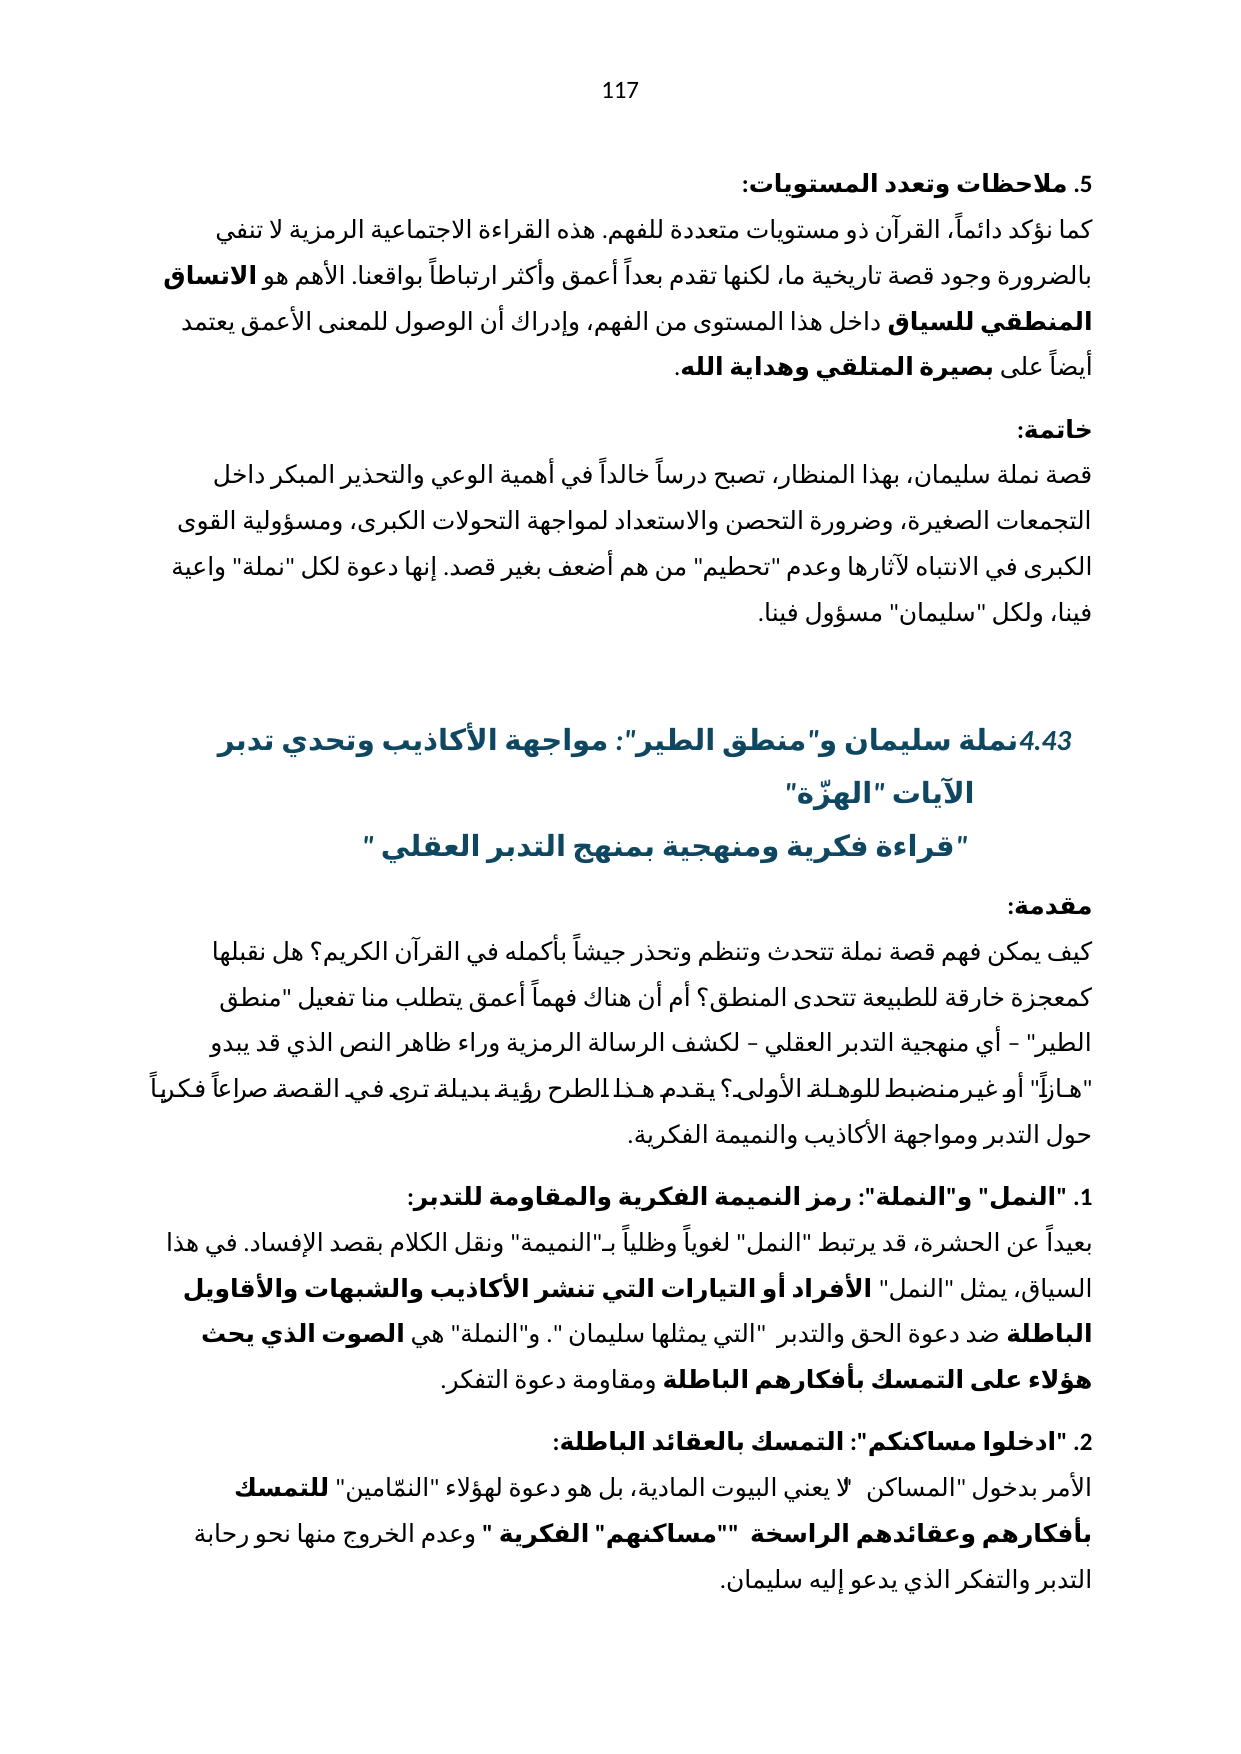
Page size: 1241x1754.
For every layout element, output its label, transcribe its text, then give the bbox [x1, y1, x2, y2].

text 2. "ادخلوا مساكنكم": التمسك بالعقائد الباطلة: الأمر بدخول "المساكن" لا يعني البيوت المادية، بل هو دعوة لهؤلاء "النمّامين" للتمسك بأفكارهم وعقائدهم الراسخة ""مساكنهم" الفكرية " وعدم الخروج منها نحو رحابة التدبر والتفكر الذي يدعو إليه سليمان. [148, 1427, 1092, 1594]
text 5. ملاحظات وتعدد المستويات: كما نؤكد دائماً، القرآن ذو مستويات متعددة للفهم. هذه القراءة الاجتماعية الرمزية لا تنفي بالضرورة وجود قصة تاريخية ما، لكنها تقدم بعداً أعمق وأكثر ارتباطاً بواقعنا. الأهم هو الاتساق المنطقي للسياق داخل هذا المستوى من الفهم، وإدراك أن الوصول للمعنى الأعمق يعتمد أيضاً على بصيرة المتلقي وهداية الله. [148, 168, 1092, 382]
text 1. "النمل" و"النملة": رمز النميمة الفكرية والمقاومة للتدبر: بعيداً عن الحشرة، قد يرتبط "النمل" لغوياً وظلياً بـ"النميمة" ونقل الكلام بقصد الإفساد. في هذا السياق، يمثل "النمل" الأفراد أو التيارات التي تنشر الأكاذيب والشبهات والأقاويل الباطلة ضد دعوة الحق والتدبر "التي يمثلها سليمان ". و"النملة" هي الصوت الذي يحث هؤلاء على التمسك بأفكارهم الباطلة ومقاومة دعوة التفكر. [148, 1181, 1092, 1395]
text خاتمة: قصة نملة سليمان، بهذا المنظار، تصبح درساً خالداً في أهمية الوعي والتحذير المبكر داخل التجمعات الصغيرة، وضرورة التحصن والاستعداد لمواجهة التحولات الكبرى، ومسؤولية القوى الكبرى في الانتباه لآثارها وعدم "تحطيم" من هم أضعف بغير قصد. إنها دعوة لكل "نملة" واعية فينا، ولكل "سليمان" مسؤول فينا. [148, 414, 1092, 627]
subtitle نملة سليمان و"منطق الطير": مواجهة الأكاذيب وتحدي تدبر الآيات "الهزّة" "قراءة فكرية ومنهجية بمنهج التدبر العقلي " [148, 722, 1019, 864]
text مقدمة: كيف يمكن فهم قصة نملة تتحدث وتنظم وتحذر جيشاً بأكمله في القرآن الكريم؟ هل نقبلها كمعجزة خارقة للطبيعة تتحدى المنطق؟ أم أن هناك فهماً أعمق يتطلب منا تفعيل "منطق الطير" – أي منهجية التدبر العقلي – لكشف الرسالة الرمزية وراء ظاهر النص الذي قد يبدو "هازاً" أو غير منضبط للوهلة الأولى؟ يقدم هذا الطرح رؤية بديلة ترى في القصة صراعاً فكرياً حول التدبر ومواجهة الأكاذيب والنميمة الفكرية. [148, 890, 1092, 1149]
